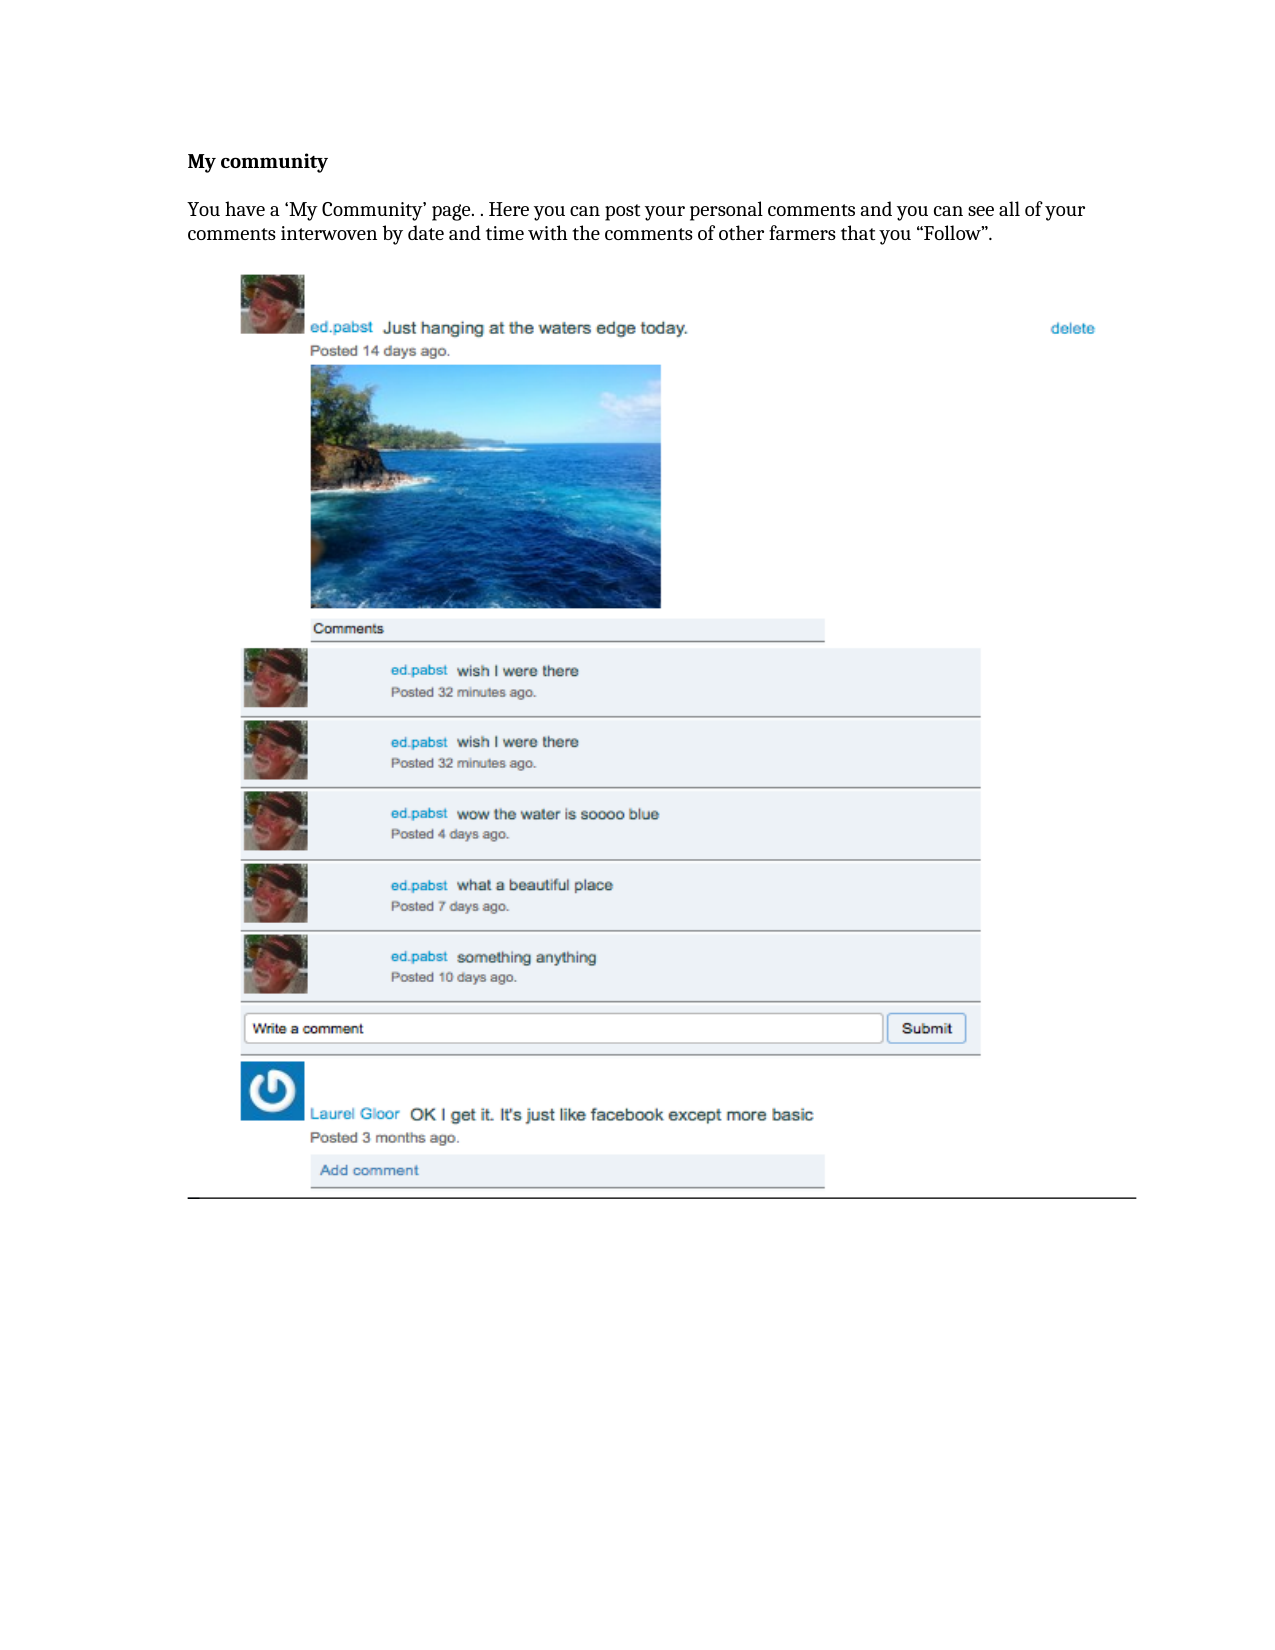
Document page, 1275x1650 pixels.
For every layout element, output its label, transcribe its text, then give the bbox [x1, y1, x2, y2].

text You have a ‘My Community’ page. . Here you can post your personal comments and you can see all of your comments interwoven by date and time with the comments of other farmers that you “Follow”. [187, 198, 1087, 246]
text My community [187, 150, 1087, 174]
picture [187, 269, 1137, 1199]
